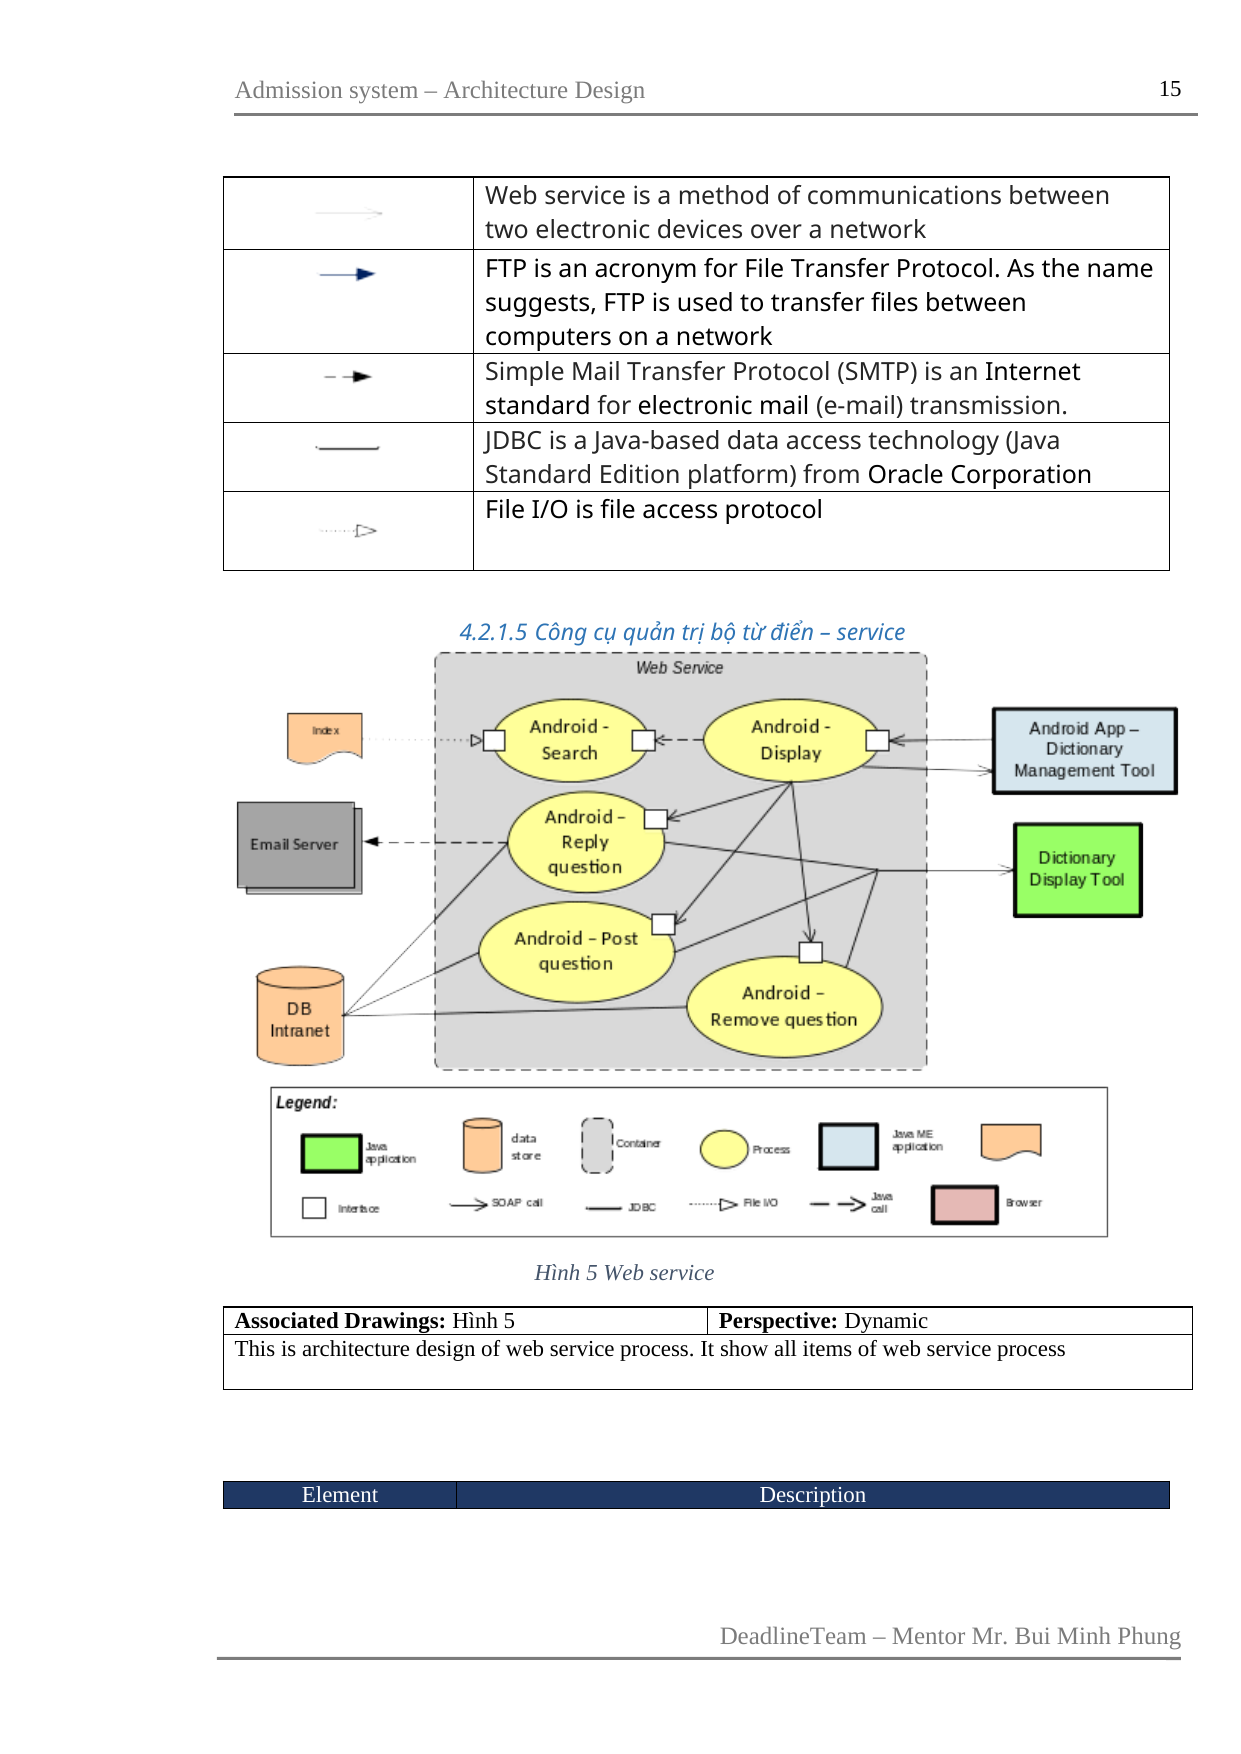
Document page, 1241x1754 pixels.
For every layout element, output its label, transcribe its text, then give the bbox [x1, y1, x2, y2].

text Hình 5 Web service [459, 1259, 1181, 1286]
table_cell [224, 250, 473, 352]
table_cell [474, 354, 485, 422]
table_cell [224, 354, 473, 422]
table_header Perspective: Dynamic [708, 1308, 1192, 1334]
table_cell [224, 492, 473, 570]
table_cell [224, 178, 473, 249]
subtitle Công cụ quản trị bộ từ điển – service [459, 616, 1181, 647]
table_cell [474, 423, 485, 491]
table_cell [224, 423, 473, 491]
table_cell File I/O is file access protocol [474, 492, 1169, 570]
table_header Element [224, 1482, 456, 1508]
table_cell Simple Mail Transfer Protocol (SMTP) is an Internet standard for electronic mail (e-mail) transmission. [1068, 354, 1169, 422]
table_cell FTP is an acronym for File Transfer Protocol. As the name suggests, FTP is used to transfer files between computers on a network [474, 250, 1169, 352]
table_cell Web service is a method of communications between two electronic devices over a network [474, 178, 1169, 249]
table_cell JDBC is a Java-based data access technology (Java Standard Edition platform) from Oracle Corporation [1061, 423, 1169, 491]
table_header Description [457, 1482, 1169, 1508]
table_cell This is architecture design of web service process. It show all items of web service process [224, 1335, 1192, 1389]
table_header Associated Drawings: Hình 5 [224, 1308, 707, 1334]
